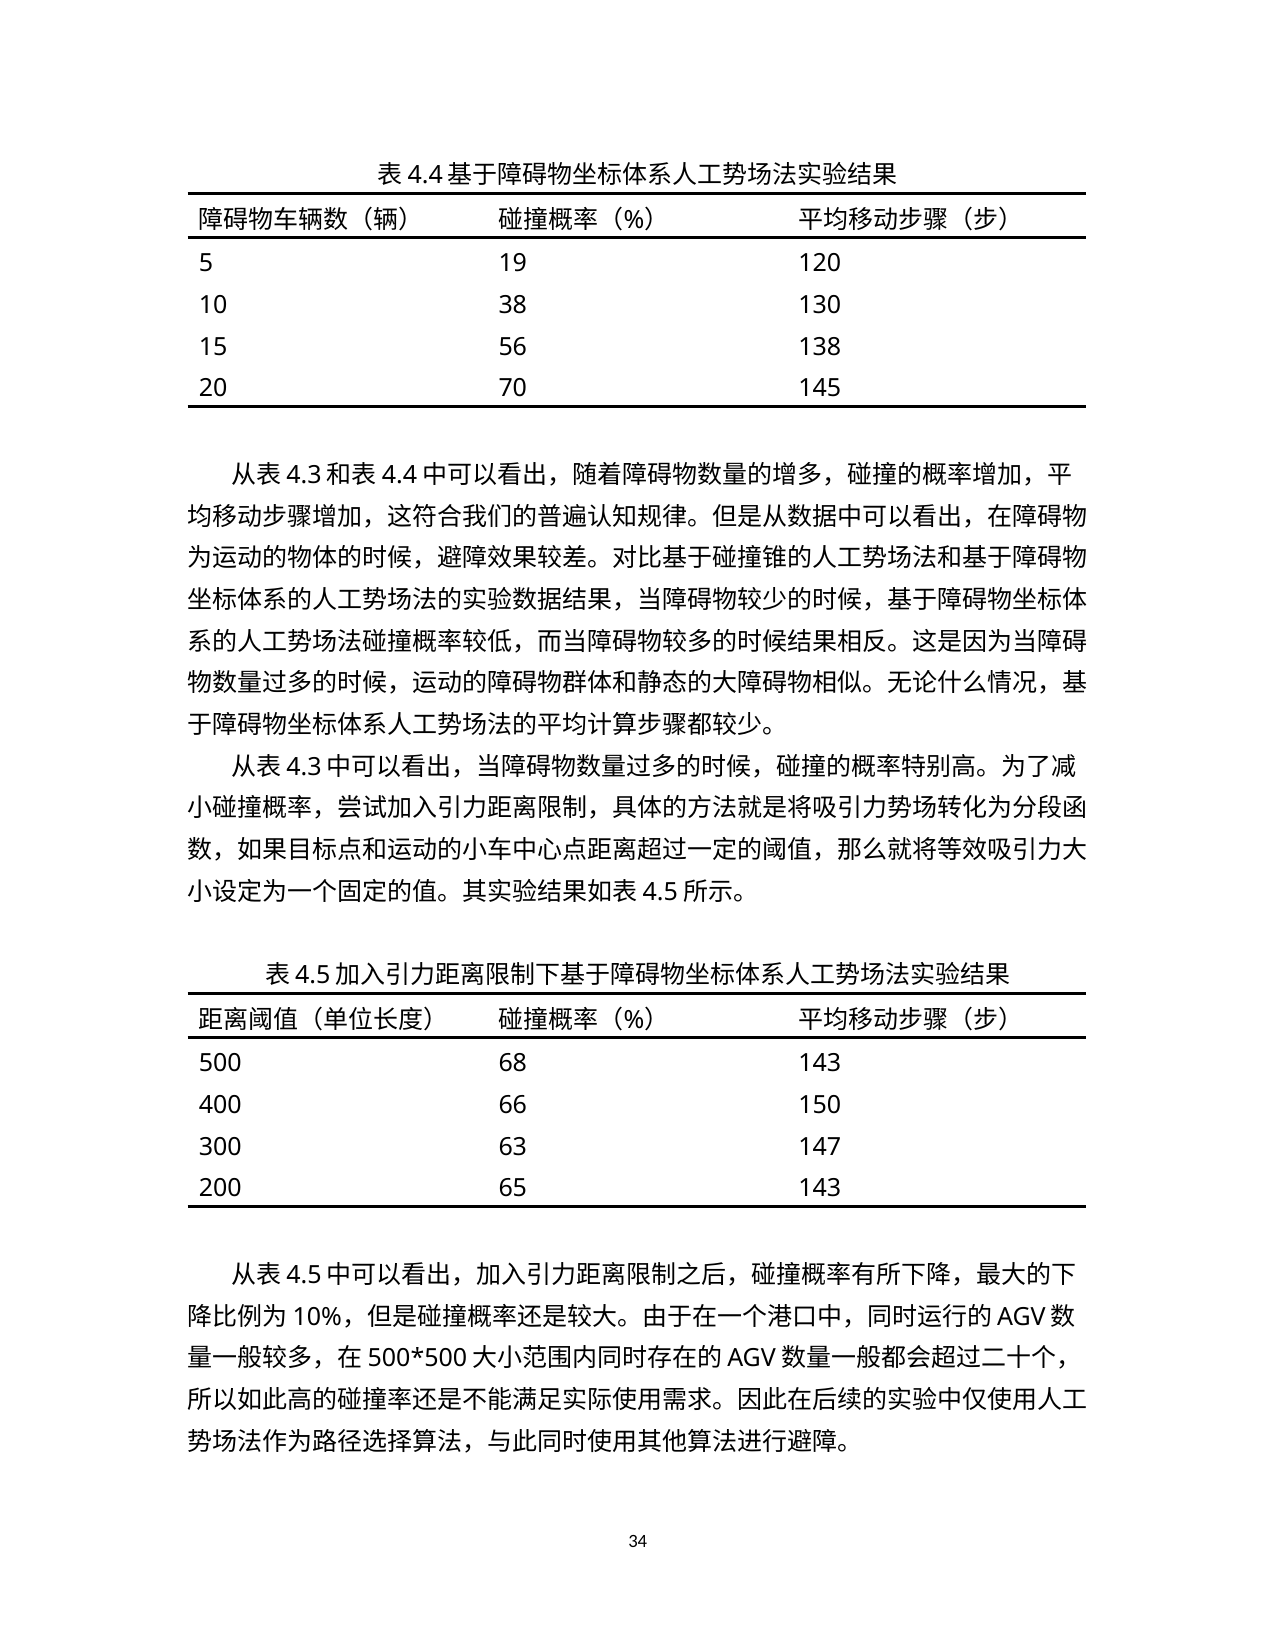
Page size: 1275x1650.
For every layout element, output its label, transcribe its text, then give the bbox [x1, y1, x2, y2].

text 从表4.5中可以看出，加入引力距离限制之后，碰撞概率有所下降，最大的下降比例为10%，但是碰撞概率还是较大。由于在一个港口中，同时运行的AGV数量一般较多，在500*500大小范围内同时存在的AGV数量一般都会超过二十个，所以如此高的碰撞率还是不能满足实际使用需求。因此在后续的实验中仅使用人工势场法作为路径选择算法，与此同时使用其他算法进行避障。 [187, 1250, 1087, 1458]
table_header 碰撞概率（%） [487, 195, 787, 236]
table_cell 147 [787, 1122, 1086, 1163]
table_header 平均移动步骤（步） [787, 195, 1086, 236]
table_header 距离阈值（单位长度） [188, 995, 487, 1036]
text 表4.5加入引力距离限制下基于障碍物坐标体系人工势场法实验结果 [187, 950, 1087, 992]
table_cell 65 [487, 1164, 787, 1205]
table_cell 15 [188, 322, 487, 363]
table_cell 70 [487, 364, 787, 405]
table_cell 38 [487, 280, 787, 322]
table_cell 10 [188, 280, 487, 322]
text 从表4.3和表4.4中可以看出，随着障碍物数量的增多，碰撞的概率增加，平均移动步骤增加，这符合我们的普遍认知规律。但是从数据中可以看出，在障碍物为运动的物体的时候，避障效果较差。对比基于碰撞锥的人工势场法和基于障碍物坐标体系的人工势场法的实验数据结果，当障碍物较少的时候，基于障碍物坐标体系的人工势场法碰撞概率较低，而当障碍物较多的时候结果相反。这是因为当障碍物数量过多的时候，运动的障碍物群体和静态的大障碍物相似。无论什么情况，基于障碍物坐标体系人工势场法的平均计算步骤都较少。 [187, 450, 1087, 742]
table_cell 63 [487, 1122, 787, 1163]
table_cell 400 [188, 1080, 487, 1122]
table_cell 150 [787, 1080, 1086, 1122]
table_cell 19 [487, 239, 787, 280]
table_cell 143 [787, 1039, 1086, 1080]
table_cell 5 [188, 239, 487, 280]
table_header 碰撞概率（%） [487, 995, 787, 1036]
table_cell 138 [787, 322, 1086, 363]
table_cell 145 [787, 364, 1086, 405]
table_cell 500 [188, 1039, 487, 1080]
table_cell 300 [188, 1122, 487, 1163]
table_header 平均移动步骤（步） [787, 995, 1086, 1036]
table_cell 68 [487, 1039, 787, 1080]
table_header 障碍物车辆数（辆） [188, 195, 487, 236]
table_cell 200 [188, 1164, 487, 1205]
table_cell 66 [487, 1080, 787, 1122]
table_cell 20 [188, 364, 487, 405]
text 从表4.3中可以看出，当障碍物数量过多的时候，碰撞的概率特别高。为了减小碰撞概率，尝试加入引力距离限制，具体的方法就是将吸引力势场转化为分段函数，如果目标点和运动的小车中心点距离超过一定的阈值，那么就将等效吸引力大小设定为一个固定的值。其实验结果如表4.5所示。 [187, 742, 1087, 908]
table_cell 120 [787, 239, 1086, 280]
table_cell 130 [787, 280, 1086, 322]
text 表4.4基于障碍物坐标体系人工势场法实验结果 [187, 150, 1087, 192]
table_cell 56 [487, 322, 787, 363]
table_cell 143 [787, 1164, 1086, 1205]
